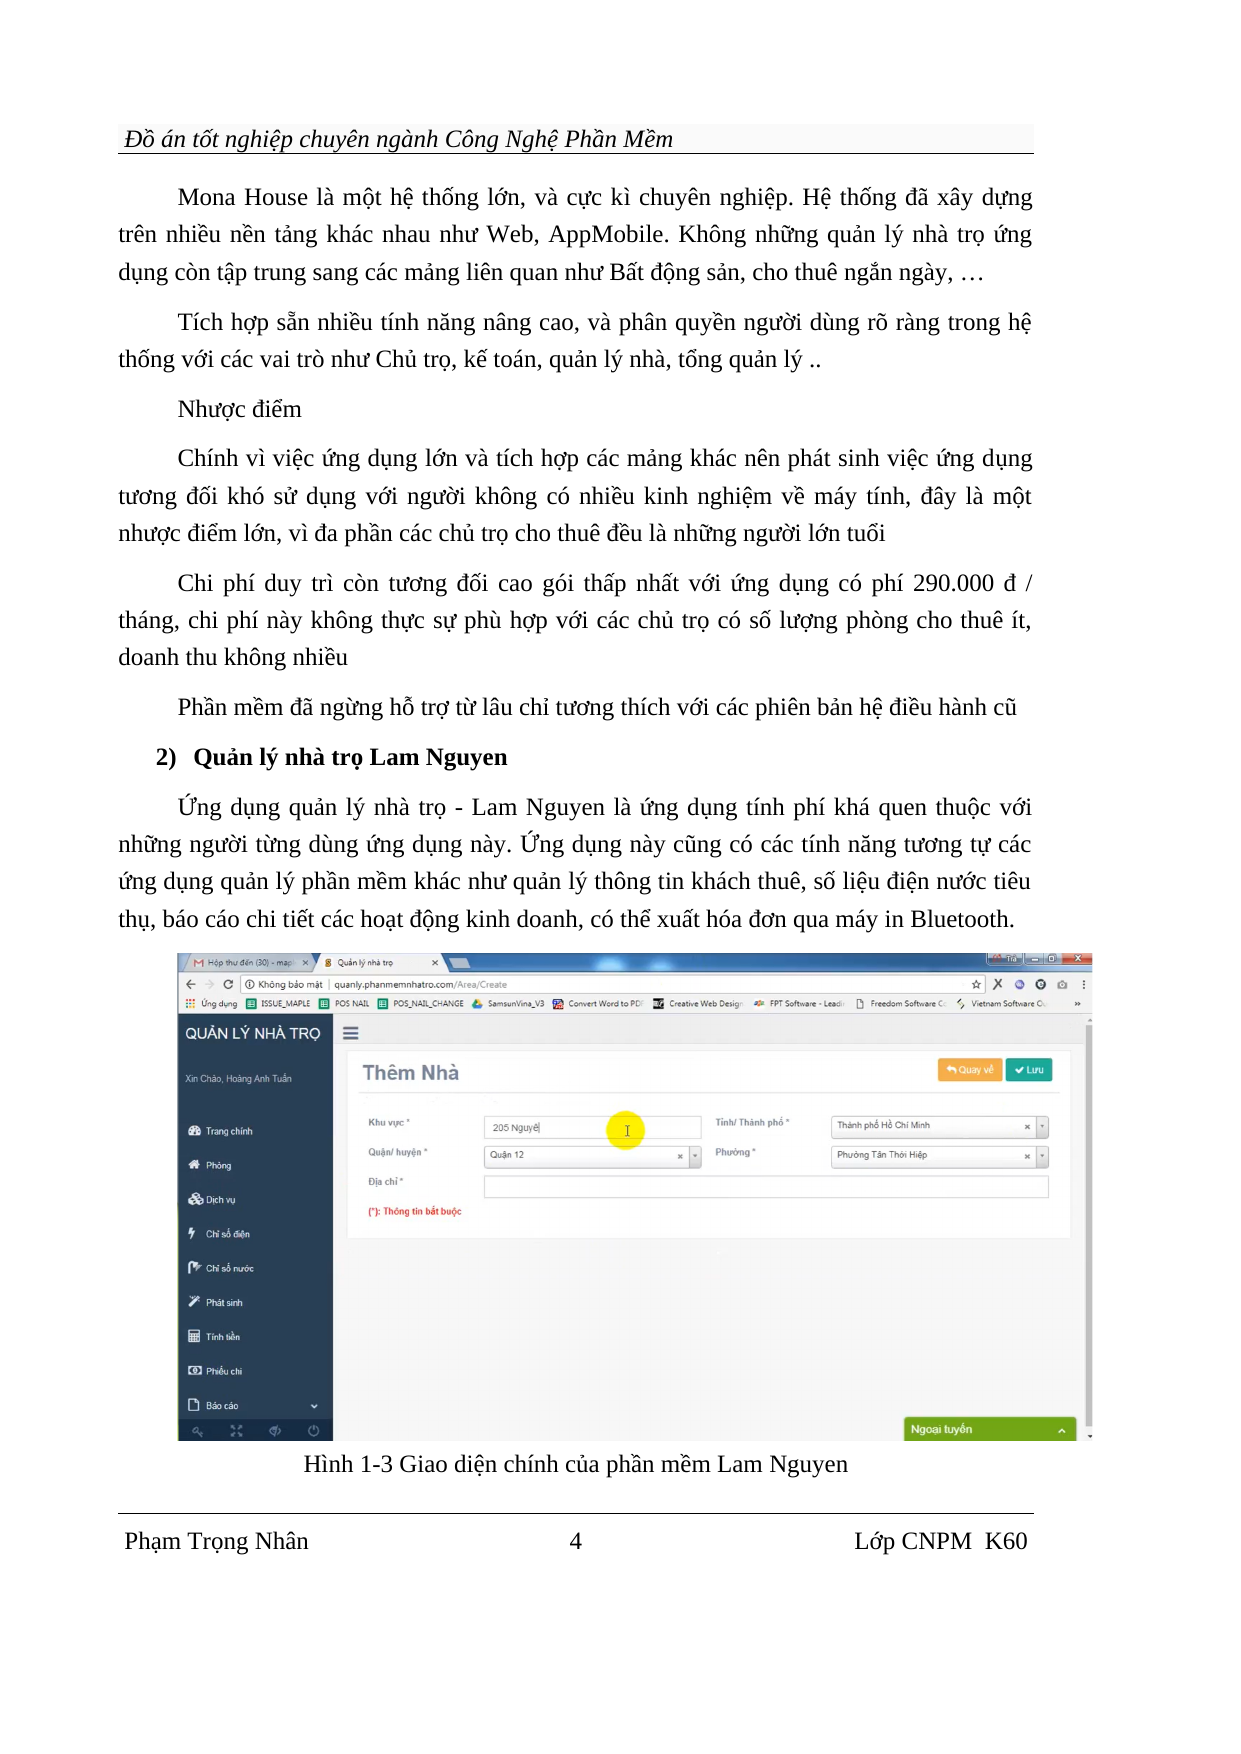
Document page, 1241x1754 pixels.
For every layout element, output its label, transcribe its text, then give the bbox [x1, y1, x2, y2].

text Mona House là một hệ thống lớn, và cực kì chuyên nghiệp. Hệ thống đã xây dựng trên nhiều nền tảng khác nhau như Web, AppMobile. Không những quản lý nhà trọ ứng dụng còn tập trung sang các mảng liên quan như Bất động sản, cho thuê ngắn ngày, … [118, 182, 1033, 286]
text Phần mềm đã ngừng hỗ trợ từ lâu chỉ tương thích với các phiên bản hệ điều hành cũ [118, 692, 1033, 721]
text Tích hợp sẵn nhiều tính năng nâng cao, và phân quyền người dùng rõ ràng trong hệ thống với các vai trò như Chủ trọ, kế toán, quản lý nhà, tổng quản lý .. [118, 307, 1033, 373]
text Ứng dụng quản lý nhà trọ - Lam Nguyen là ứng dụng tính phí khá quen thuộc với những người từng dùng ứng dụng này. Ứng dụng này cũng có các tính năng tương tự các ứng dụng quản lý phần mềm khác như quản lý thông tin khách thuê, số liệu điện nước tiêu thụ, báo cáo chi tiết các hoạt động kinh doanh, có thể xuất hóa đơn qua máy in Bluetooth. [118, 792, 1033, 932]
text Nhược điểm [118, 394, 1033, 422]
text Chính vì việc ứng dụng lớn và tích hợp các mảng khác nên phát sinh việc ứng dụng tương đối khó sử dụng với người không có nhiều kinh nghiệm về máy tính, đây là một nhược điểm lớn, vì đa phần các chủ trọ cho thuê đều là những người lớn tuổi [118, 443, 1033, 547]
text Chi phí duy trì còn tương đối cao gói thấp nhất với ứng dụng có phí 290.000 đ / tháng, chi phí này không thực sự phù hợp với các chủ trọ có số lượng phòng cho thuê ít, doanh thu không nhiều [118, 568, 1033, 671]
picture [177, 953, 1093, 1441]
text Hình 1-3 Giao diện chính của phần mềm Lam Nguyen [118, 1449, 1033, 1478]
list Quản lý nhà trọ Lam Nguyen [156, 742, 1033, 771]
